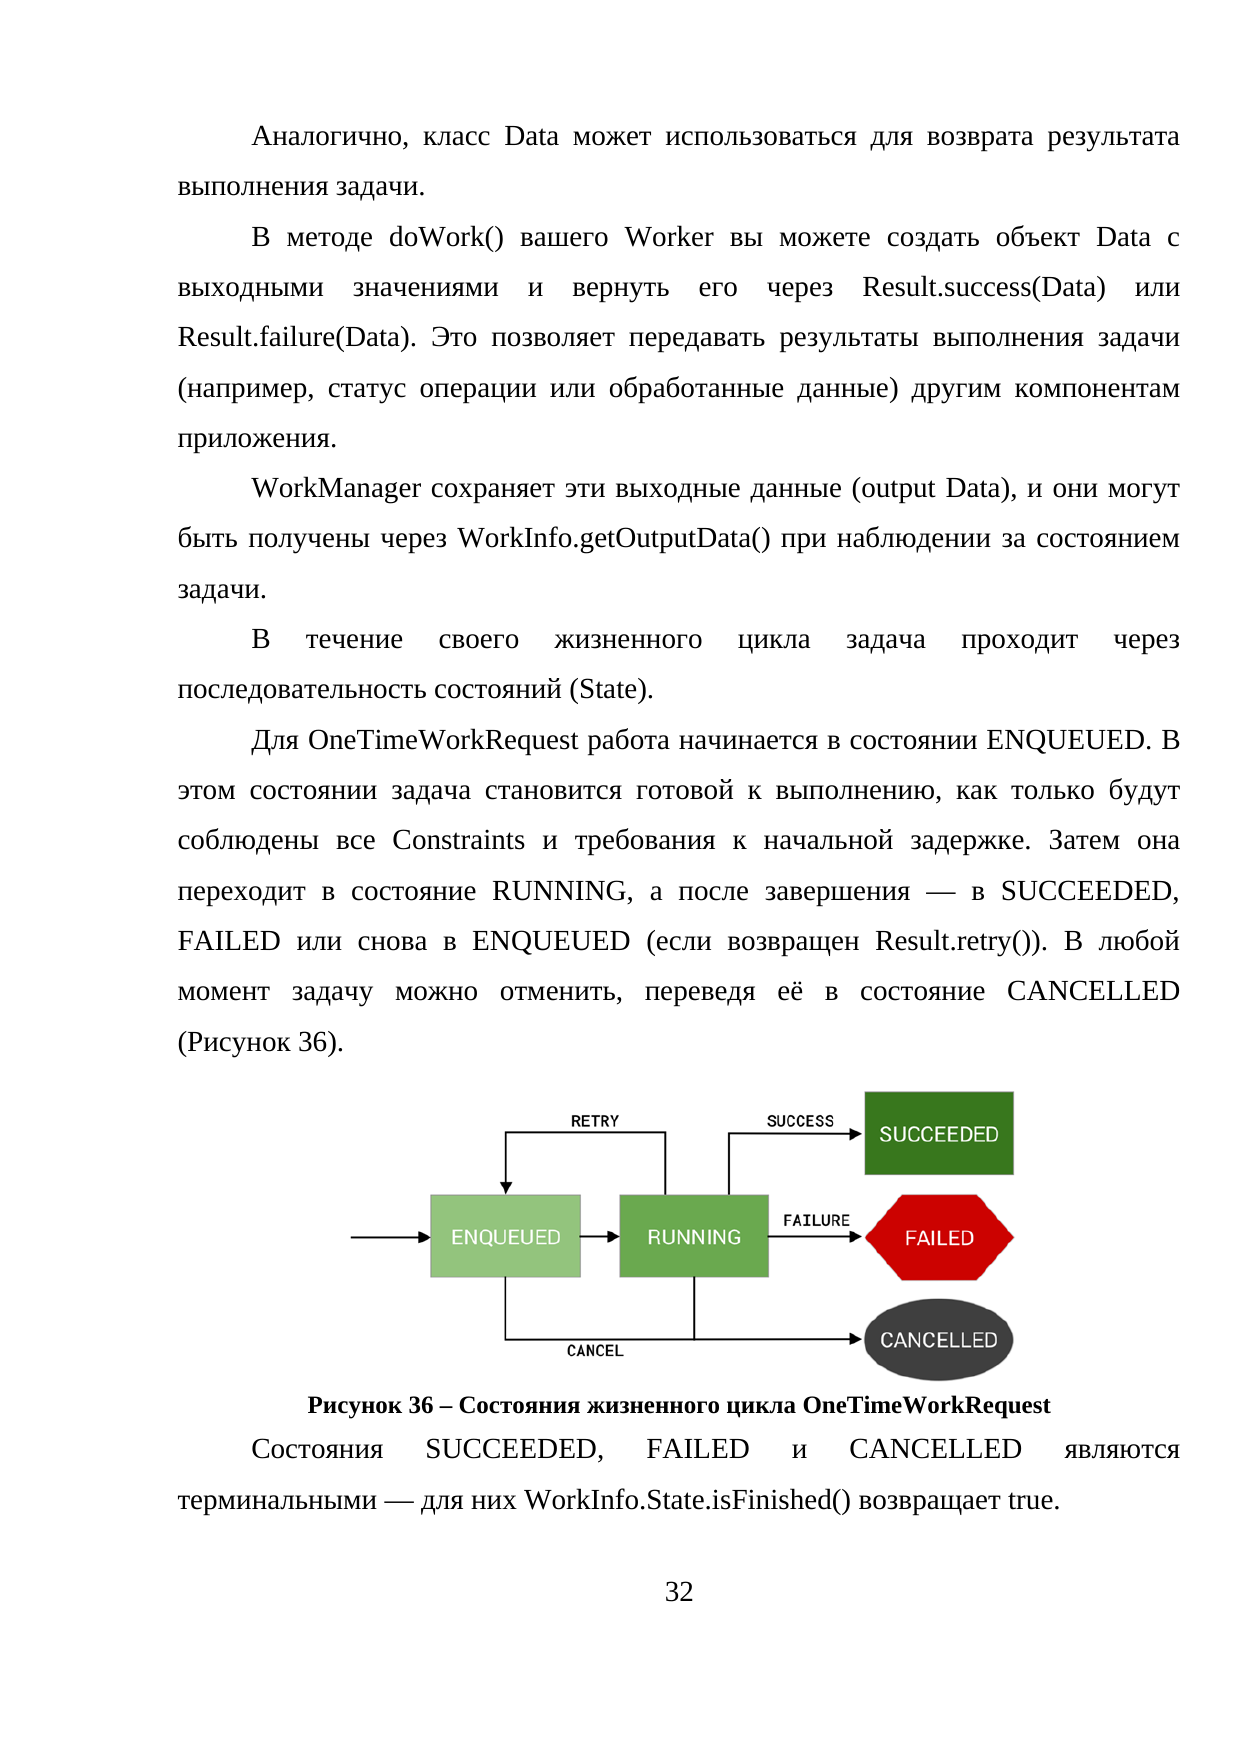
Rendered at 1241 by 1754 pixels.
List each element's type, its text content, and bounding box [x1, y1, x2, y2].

text Рисунок 36 – Состояния жизненного цикла OneTimeWorkRequest [177, 1390, 1181, 1419]
text Состояния SUCCEEDED, FAILED и CANCELLED являются терминальными — для них WorkInfo.State.isFinished() возвращает true. [177, 1431, 1181, 1515]
picture [341, 1086, 1018, 1388]
text Аналогично, класс Data может использоваться для возврата результата выполнения задачи. [177, 118, 1181, 202]
text В методе doWork() вашего Worker вы можете создать объект Data с выходными значениями и вернуть его через Result.success(Data) или Result.failure(Data). Это позволяет передавать результаты выполнения задачи (например, статус операции или обработанные данные) другим компонентам приложения. [177, 219, 1181, 453]
text Для OneTimeWorkRequest работа начинается в состоянии ENQUEUED. В этом состоянии задача становится готовой к выполнению, как только будут соблюдены все Constraints и требования к начальной задержке. Затем она переходит в состояние RUNNING, а после завершения — в SUCCEEDED, FAILED или снова в ENQUEUED (если возвращен Result.retry()). В любой момент задачу можно отменить, переведя её в состояние CANCELLED (Рисунок 36). [177, 722, 1181, 1057]
text В течение своего жизненного цикла задача проходит через последовательность состояний (State). [177, 621, 1181, 705]
text WorkManager сохраняет эти выходные данные (output Data), и они могут быть получены через WorkInfo.getOutputData() при наблюдении за состоянием задачи. [177, 470, 1181, 604]
